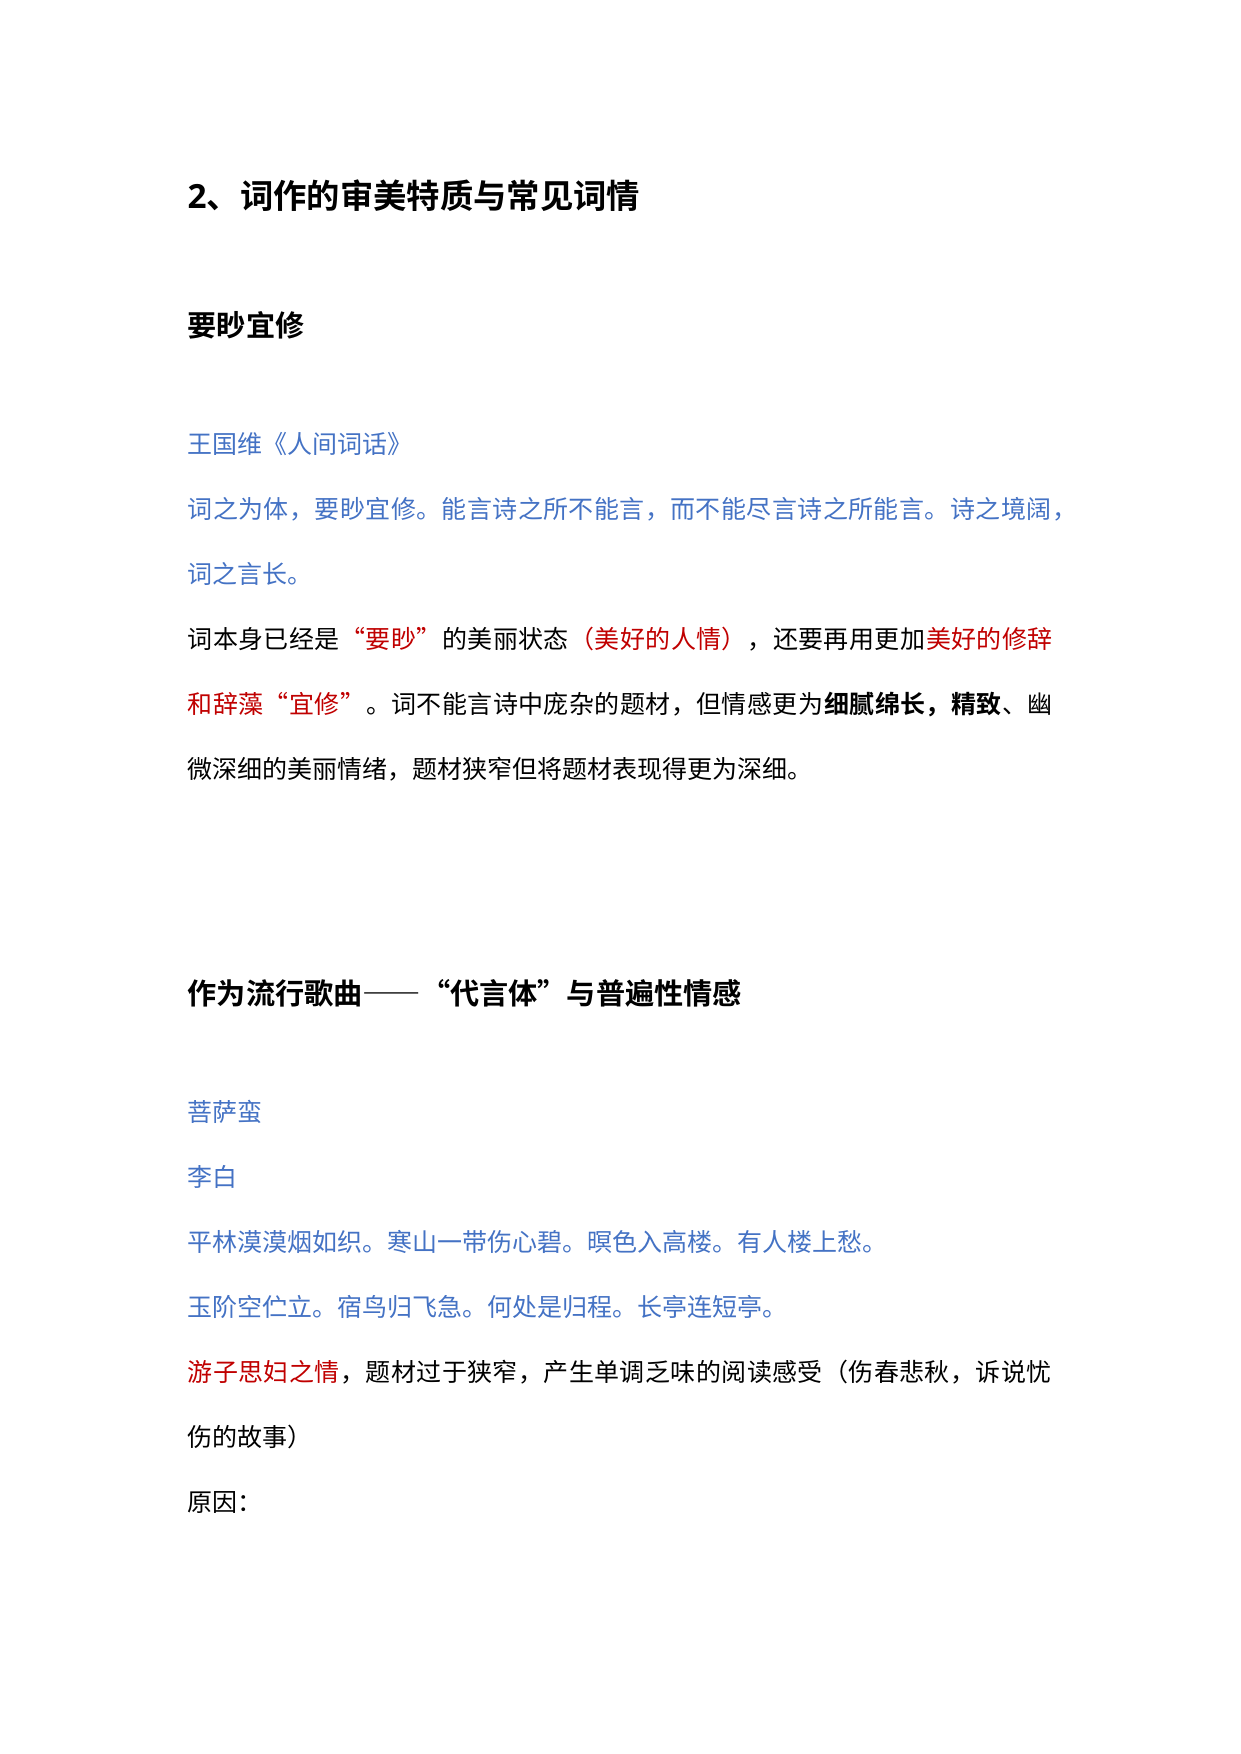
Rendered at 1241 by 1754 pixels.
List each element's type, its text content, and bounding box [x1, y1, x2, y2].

subtitle 2、词作的审美特质与常见词情 [187, 162, 1053, 227]
text 词本身已经是“要眇”的美丽状态（美好的人情），还要再用更加美好的修辞和辞藻“宜修”。词不能言诗中庞杂的题材，但情感更为细腻绵长，精致、幽微深细的美丽情绪，题材狭窄但将题材表现得更为深细。 [187, 605, 1053, 800]
subtitle 要眇宜修 [187, 291, 1053, 356]
text 平林漠漠烟如织。寒山一带伤心碧。暝色入高楼。有人楼上愁。 [187, 1208, 1053, 1273]
text 李白 [187, 1143, 1053, 1208]
text 游子思妇之情，题材过于狭窄，产生单调乏味的阅读感受（伤春悲秋，诉说忧伤的故事） [187, 1338, 1053, 1468]
text 玉阶空伫立。宿鸟归飞急。何处是归程。长亭连短亭。 [187, 1273, 1053, 1338]
subtitle 作为流行歌曲——“代言体”与普遍性情感 [187, 959, 1053, 1024]
text 原因： [187, 1468, 1053, 1533]
text 菩萨蛮 [187, 1078, 1053, 1143]
text 词之为体，要眇宜修。能言诗之所不能言，而不能尽言诗之所能言。诗之境阔，词之言长。 [187, 475, 1053, 605]
text 王国维《人间词话》 [187, 410, 1053, 475]
